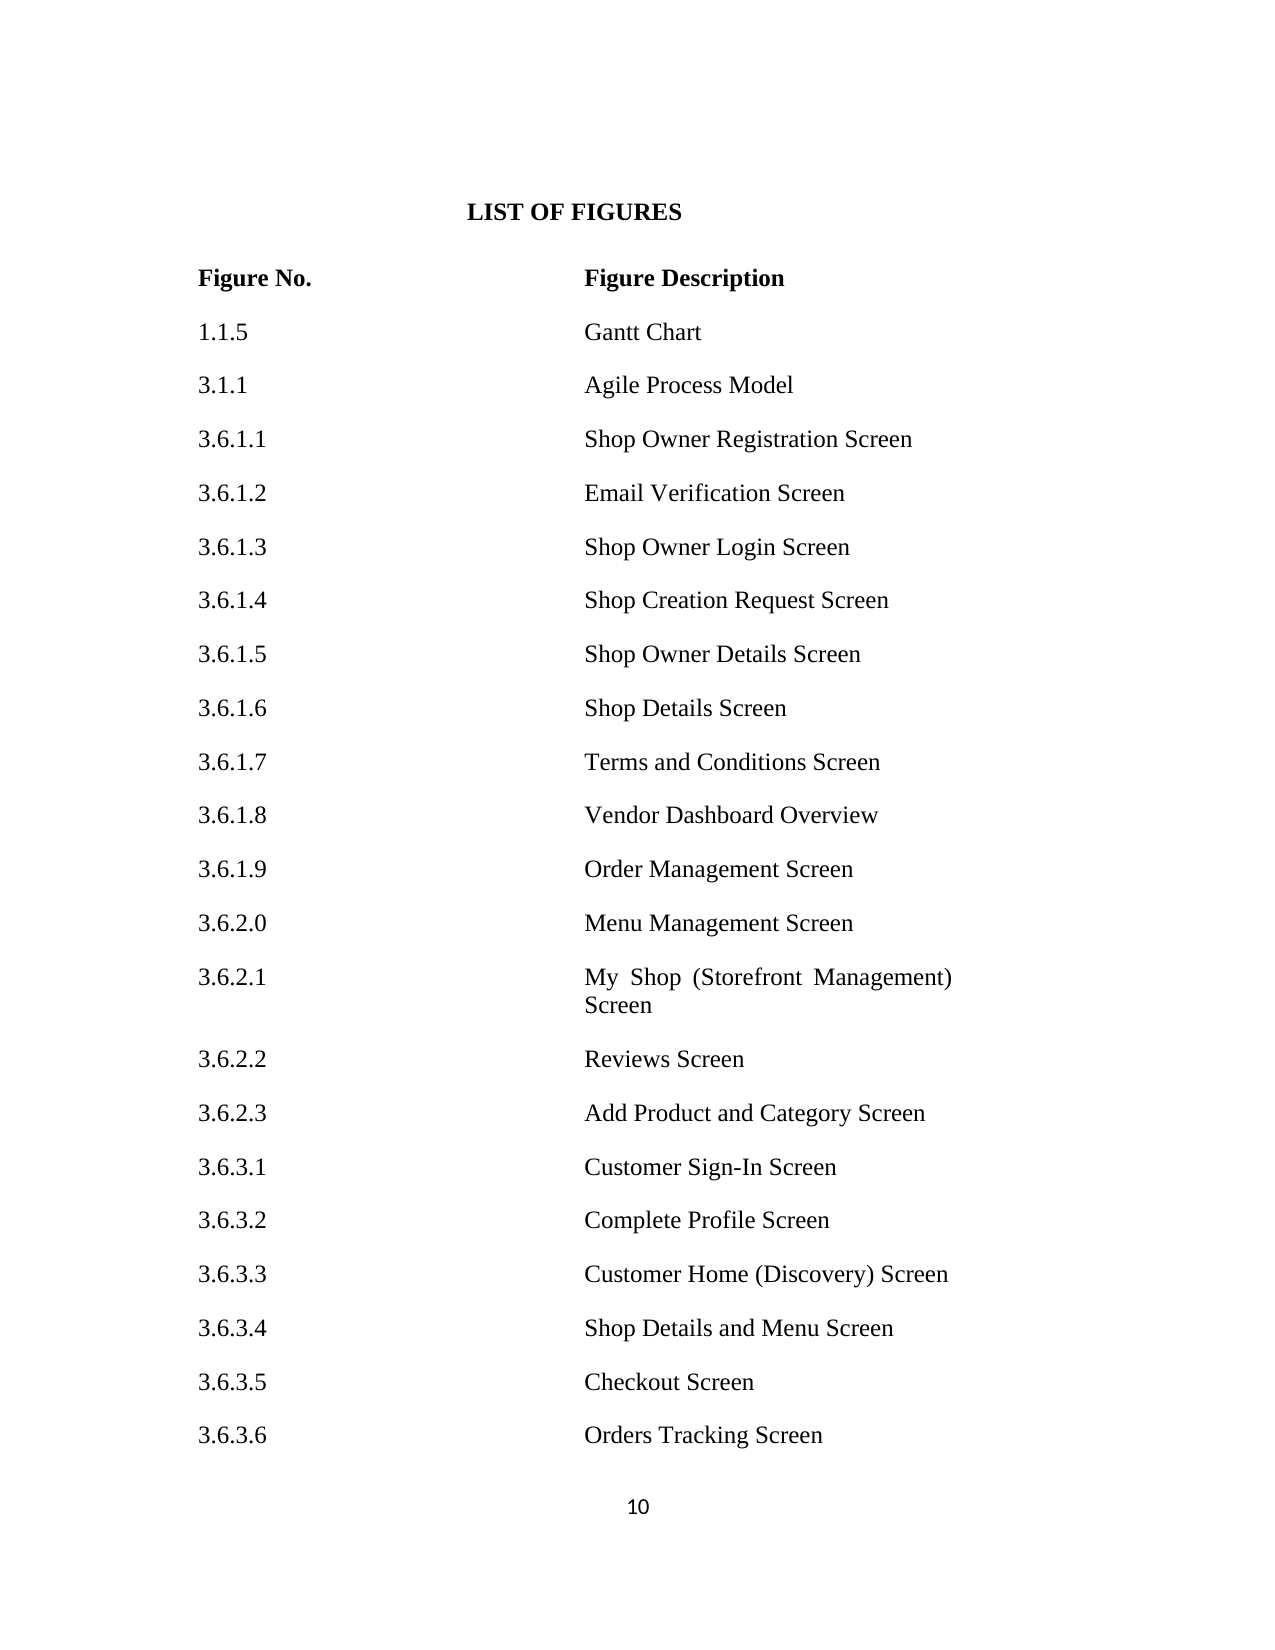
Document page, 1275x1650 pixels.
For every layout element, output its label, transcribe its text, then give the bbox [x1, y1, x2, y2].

table_cell 3.6.3.3 [188, 1234, 574, 1288]
table_cell Vendor Dashboard Overview [574, 775, 962, 829]
table_cell 3.6.2.3 [188, 1073, 574, 1127]
table_cell Menu Management Screen [574, 883, 962, 937]
table_cell Customer Home (Discovery) Screen [574, 1234, 962, 1288]
table_cell 3.6.1.5 [188, 614, 574, 668]
table_cell 3.6.2.0 [188, 883, 574, 937]
table_cell Terms and Conditions Screen [574, 722, 962, 775]
table_cell 3.6.2.2 [188, 1019, 574, 1073]
table_cell 3.6.3.1 [188, 1127, 574, 1180]
table_cell 3.6.3.5 [188, 1342, 574, 1395]
table_cell Shop Owner Login Screen [574, 507, 962, 560]
table_cell Shop Owner Details Screen [574, 614, 962, 668]
table_cell Shop Creation Request Screen [574, 560, 962, 614]
table_cell Orders Tracking Screen [574, 1395, 962, 1449]
table_cell Email Verification Screen [574, 453, 962, 507]
table_header Figure No. [188, 238, 574, 292]
table_cell 3.6.2.1 [188, 937, 574, 1019]
table_cell 3.6.3.4 [188, 1288, 574, 1342]
table_header Figure Description [574, 238, 962, 292]
table_cell 3.6.1.6 [188, 668, 574, 722]
table_cell Shop Details Screen [574, 668, 962, 722]
table_cell Shop Details and Menu Screen [574, 1288, 962, 1342]
table_cell Complete Profile Screen [574, 1180, 962, 1234]
table_cell 3.6.1.9 [188, 829, 574, 883]
table_cell Checkout Screen [574, 1342, 962, 1395]
table_cell Customer Sign-In Screen [574, 1127, 962, 1180]
table_cell 3.6.1.7 [188, 722, 574, 775]
table_cell 3.6.1.4 [188, 560, 574, 614]
table_cell 1.1.5 3.1.1 3.6.1.1 [188, 292, 574, 453]
subtitle LIST OF FIGURES [186, 197, 962, 225]
table_cell 3.6.3.2 [188, 1180, 574, 1234]
table_cell 3.6.3.6 [188, 1395, 574, 1449]
table_cell 3.6.1.8 [188, 775, 574, 829]
table_cell Gantt Chart Agile Process Model Shop Owner Registration Screen [574, 292, 962, 453]
table_cell Reviews Screen [574, 1019, 962, 1073]
table_cell 3.6.1.2 [188, 453, 574, 507]
table_cell 3.6.1.3 [188, 507, 574, 560]
table_cell Add Product and Category Screen [574, 1073, 962, 1127]
table_cell My Shop (Storefront Management) Screen [574, 937, 962, 1019]
table_cell Order Management Screen [574, 829, 962, 883]
